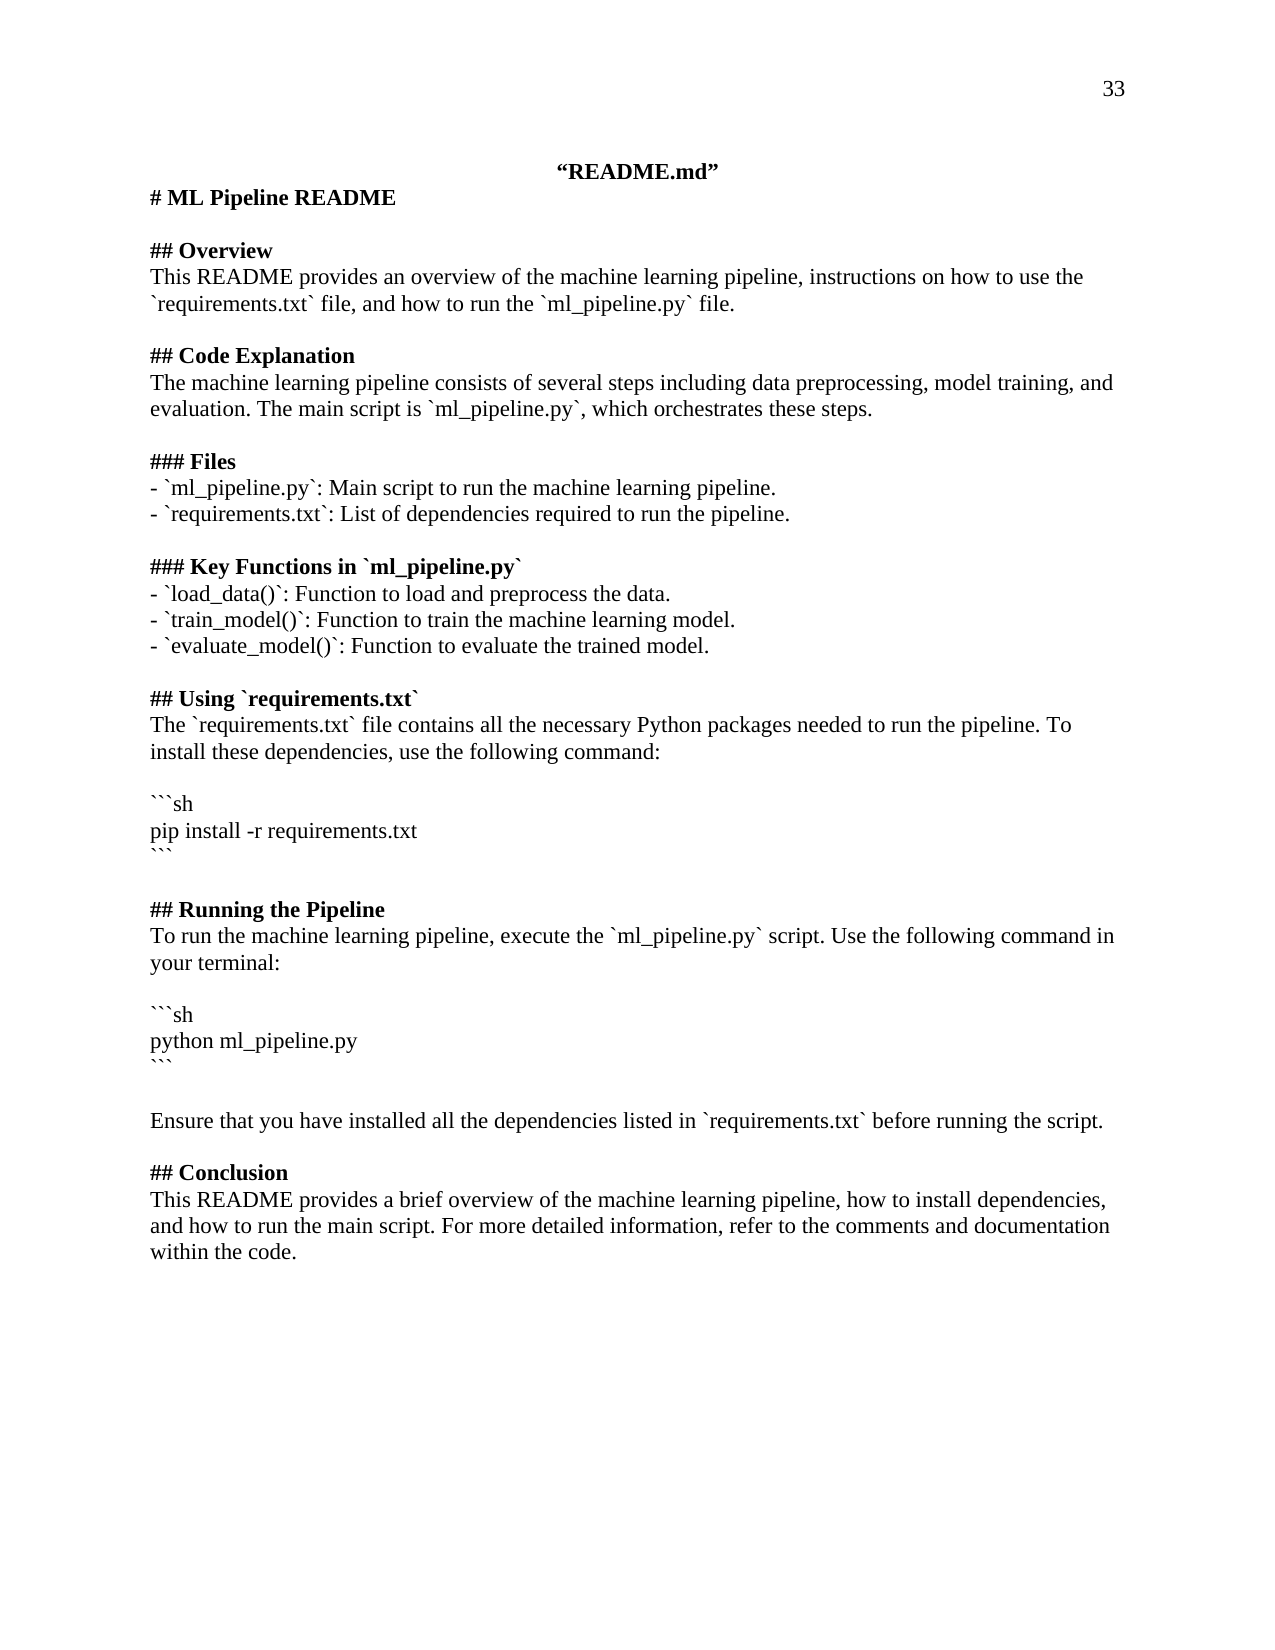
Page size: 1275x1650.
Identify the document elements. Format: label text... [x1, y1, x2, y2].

text # ML Pipeline README [150, 184, 1125, 211]
text - `load_data()`: Function to load and preprocess the data. [150, 579, 1125, 606]
text “README.md” [150, 158, 1125, 184]
text The `requirements.txt` file contains all the necessary Python packages needed to run the pipeline. To install these dependencies, use the following command: [150, 711, 1125, 764]
text python ml_pipeline.py [150, 1028, 1125, 1054]
text ``` [150, 1054, 1125, 1080]
text ### Files [150, 448, 1125, 474]
text - `evaluate_model()`: Function to evaluate the trained model. [150, 632, 1125, 659]
text ```sh [150, 790, 1125, 817]
text ## Overview [150, 237, 1125, 263]
text ## Conclusion [150, 1159, 1125, 1186]
text ```sh [150, 1001, 1125, 1028]
text ## Code Explanation [150, 342, 1125, 369]
text This README provides an overview of the machine learning pipeline, instructions on how to use the `requirements.txt` file, and how to run the `ml_pipeline.py` file. [150, 263, 1125, 316]
text ``` [150, 843, 1125, 869]
text ### Key Functions in `ml_pipeline.py` [150, 553, 1125, 579]
text ## Running the Pipeline [150, 896, 1125, 922]
text To run the machine learning pipeline, execute the `ml_pipeline.py` script. Use the following command in your terminal: [150, 922, 1125, 975]
text - `ml_pipeline.py`: Main script to run the machine learning pipeline. [150, 474, 1125, 501]
text Ensure that you have installed all the dependencies listed in `requirements.txt` before running the script. [150, 1107, 1125, 1133]
text The machine learning pipeline consists of several steps including data preprocessing, model training, and evaluation. The main script is `ml_pipeline.py`, which orchestrates these steps. [150, 369, 1125, 421]
text - `requirements.txt`: List of dependencies required to run the pipeline. [150, 501, 1125, 527]
text pip install -r requirements.txt [150, 817, 1125, 843]
text This README provides a brief overview of the machine learning pipeline, how to install dependencies, and how to run the main script. For more detailed information, refer to the comments and documentation within the code. [150, 1186, 1125, 1265]
text ## Using `requirements.txt` [150, 685, 1125, 711]
text - `train_model()`: Function to train the machine learning model. [150, 606, 1125, 632]
